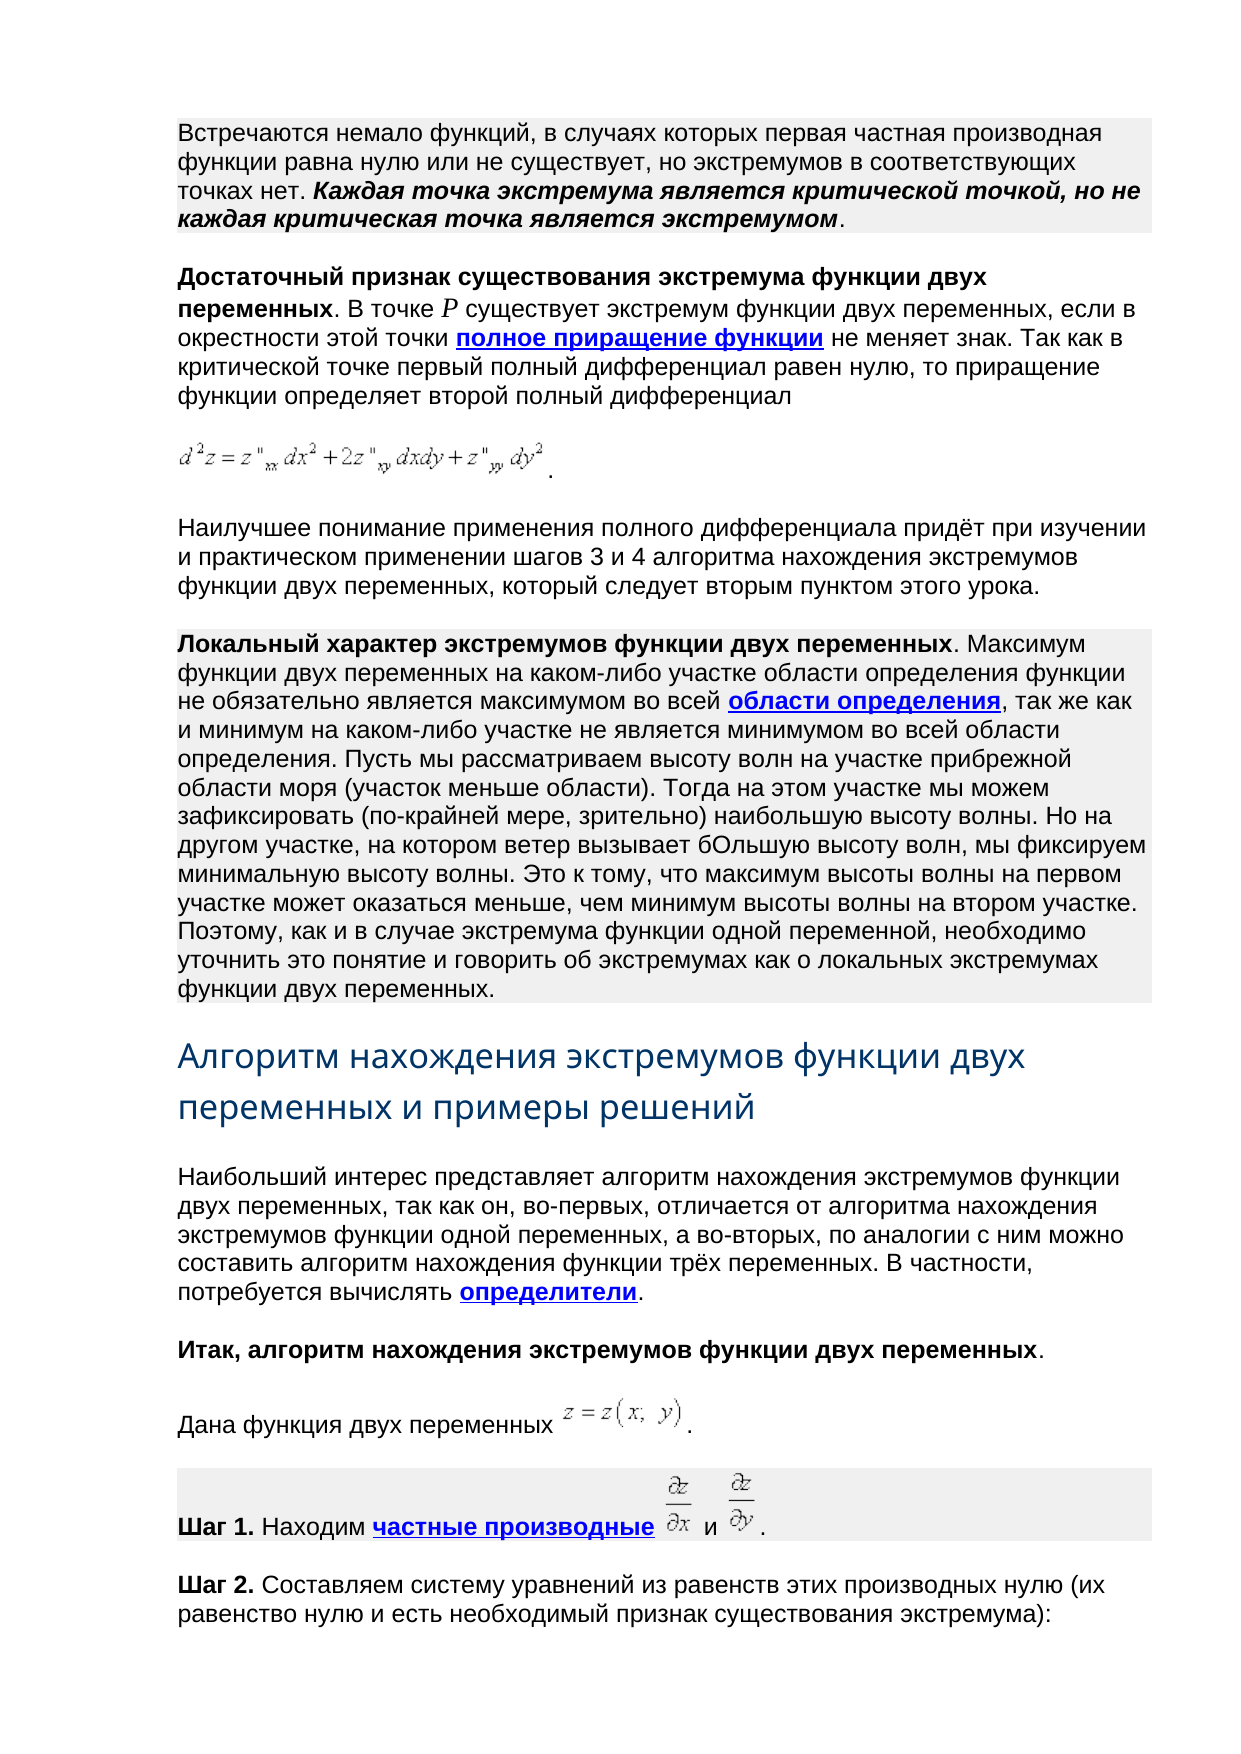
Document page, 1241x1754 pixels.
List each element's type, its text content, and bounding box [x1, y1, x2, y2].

text Шаг 2. Составляем систему уравнений из равенств этих производных нулю (их равенство нулю и есть необходимый признак существования экстремума): [177, 1570, 1152, 1628]
picture [724, 1467, 760, 1536]
text Достаточный признак существования экстремума функции двух переменных. В точке P существует экстремум функции двух переменных, если в окрестности этой точки полное приращение функции не меняет знак. Так как в критической точке первый полный дифференциал равен нулю, то приращение функции определяет второй полный дифференциал [177, 262, 1152, 410]
text Итак, алгоритм нахождения экстремумов функции двух переменных. [177, 1335, 1152, 1364]
text Локальный характер экстремумов функции двух переменных. Максимум функции двух переменных на каком-либо участке области определения функции не обязательно является максимумом во всей области определения, так же как и минимум на каком-либо участке не является минимумом во всей области определения. Пусть мы рассматриваем высоту волн на участке прибрежной области моря (участок меньше области). Тогда на этом участке мы можем зафиксировать (по-крайней мере, зрительно) наибольшую высоту волны. Но на другом участке, на котором ветер вызывает бОльшую высоту волн, мы фиксируем минимальную высоту волны. Это к тому, что максимум высоты волны на первом участке может оказаться меньше, чем минимум высоты волны на втором участке. Поэтому, как и в случае экстремума функции одной переменной, необходимо уточнить это понятие и говорить об экстремумах как о локальных экстремумах функции двух переменных. [177, 629, 1152, 1003]
subtitle Алгоритм нахождения экстремумов функции двух переменных и примеры решений [177, 1032, 1152, 1129]
picture [560, 1393, 687, 1434]
picture [177, 438, 547, 479]
text Наибольший интерес представляет алгоритм нахождения экстремумов функции двух переменных, так как он, во-первых, отличается от алгоритма нахождения экстремумов функции одной переменных, а во-вторых, по аналогии с ним можно составить алгоритм нахождения функции трёх переменных. В частности, потребуется вычислять определители. [177, 1162, 1152, 1306]
text Дана функция двух переменных . [177, 1393, 1152, 1438]
picture [661, 1471, 697, 1536]
text Наилучшее понимание применения полного дифференциала придёт при изучении и практическом применении шагов 3 и 4 алгоритма нахождения экстремумов функции двух переменных, который следует вторым пунктом этого урока. [177, 513, 1152, 600]
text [177, 118, 1152, 233]
text Шаг 1. Находим частные производные и . [177, 1468, 1152, 1541]
